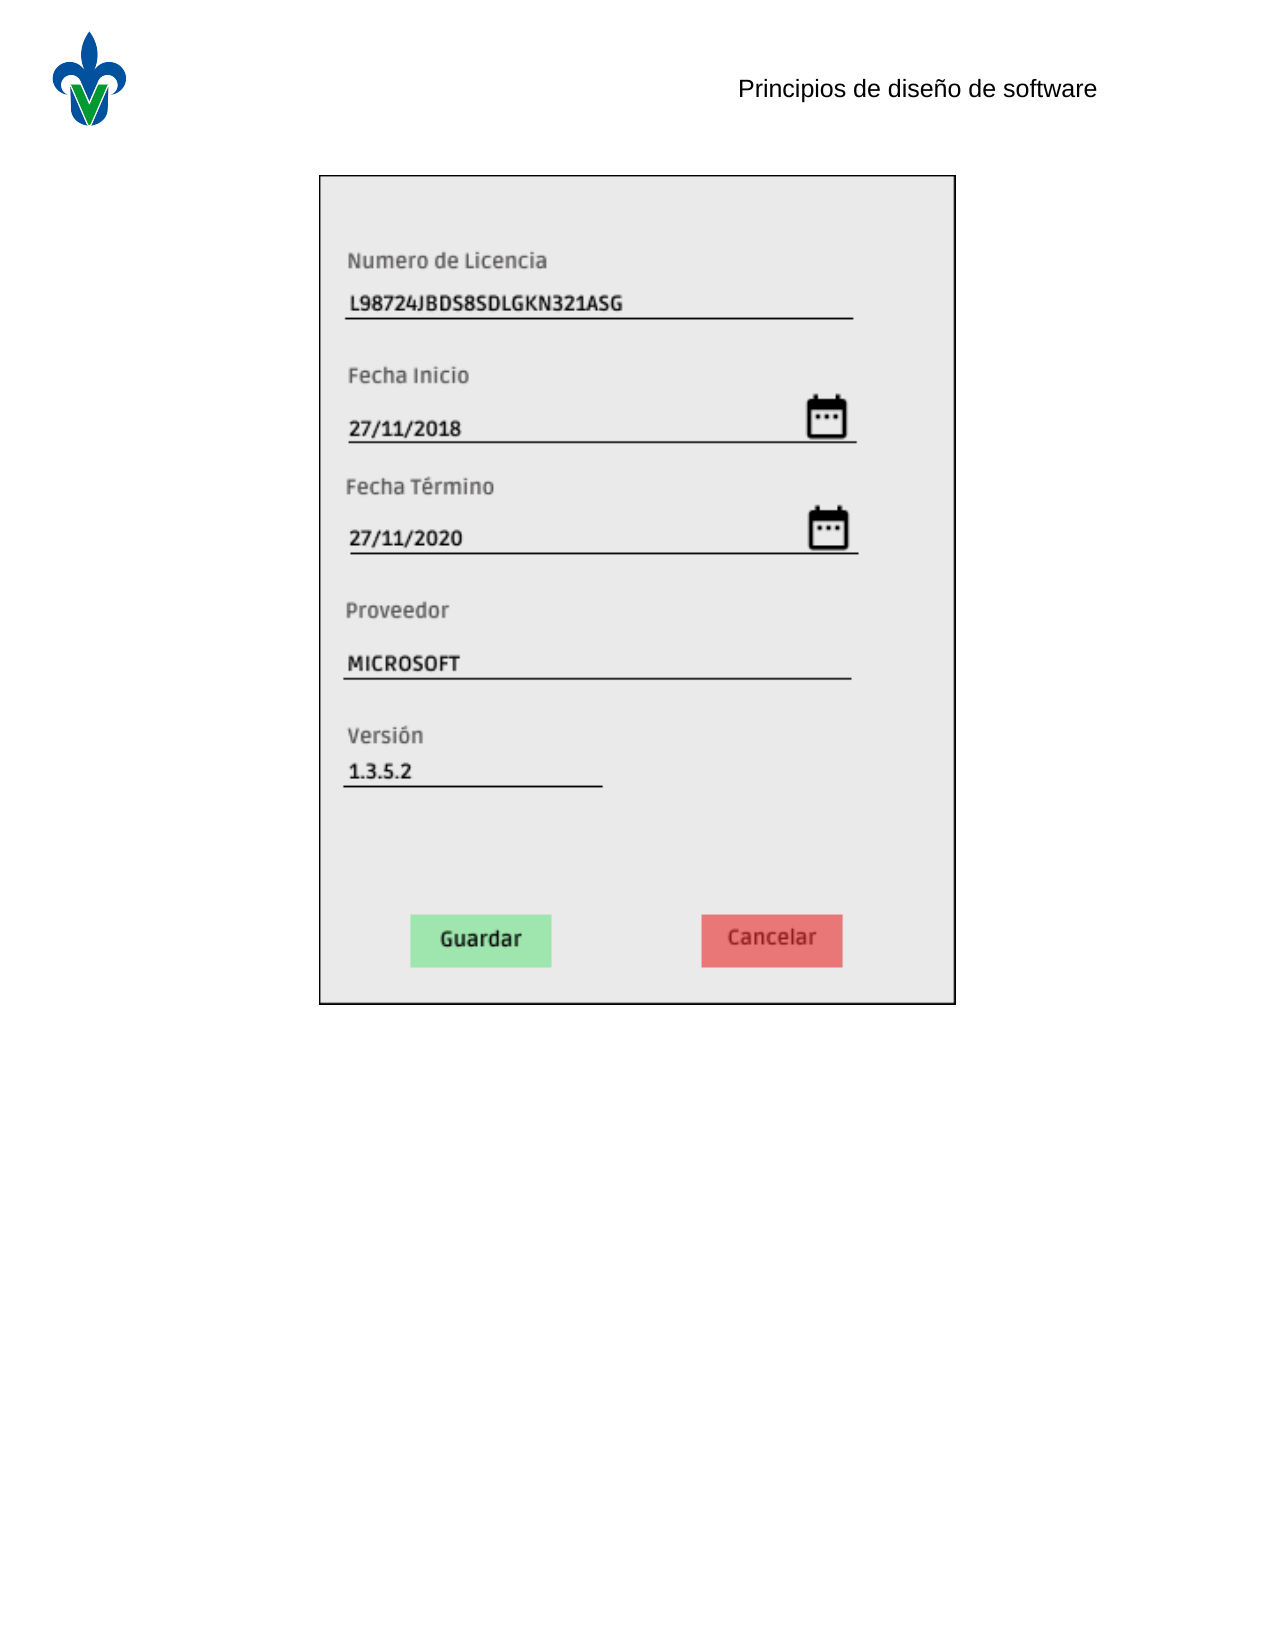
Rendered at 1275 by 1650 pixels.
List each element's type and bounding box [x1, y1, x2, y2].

picture [23, 31, 151, 127]
picture [319, 175, 956, 1005]
